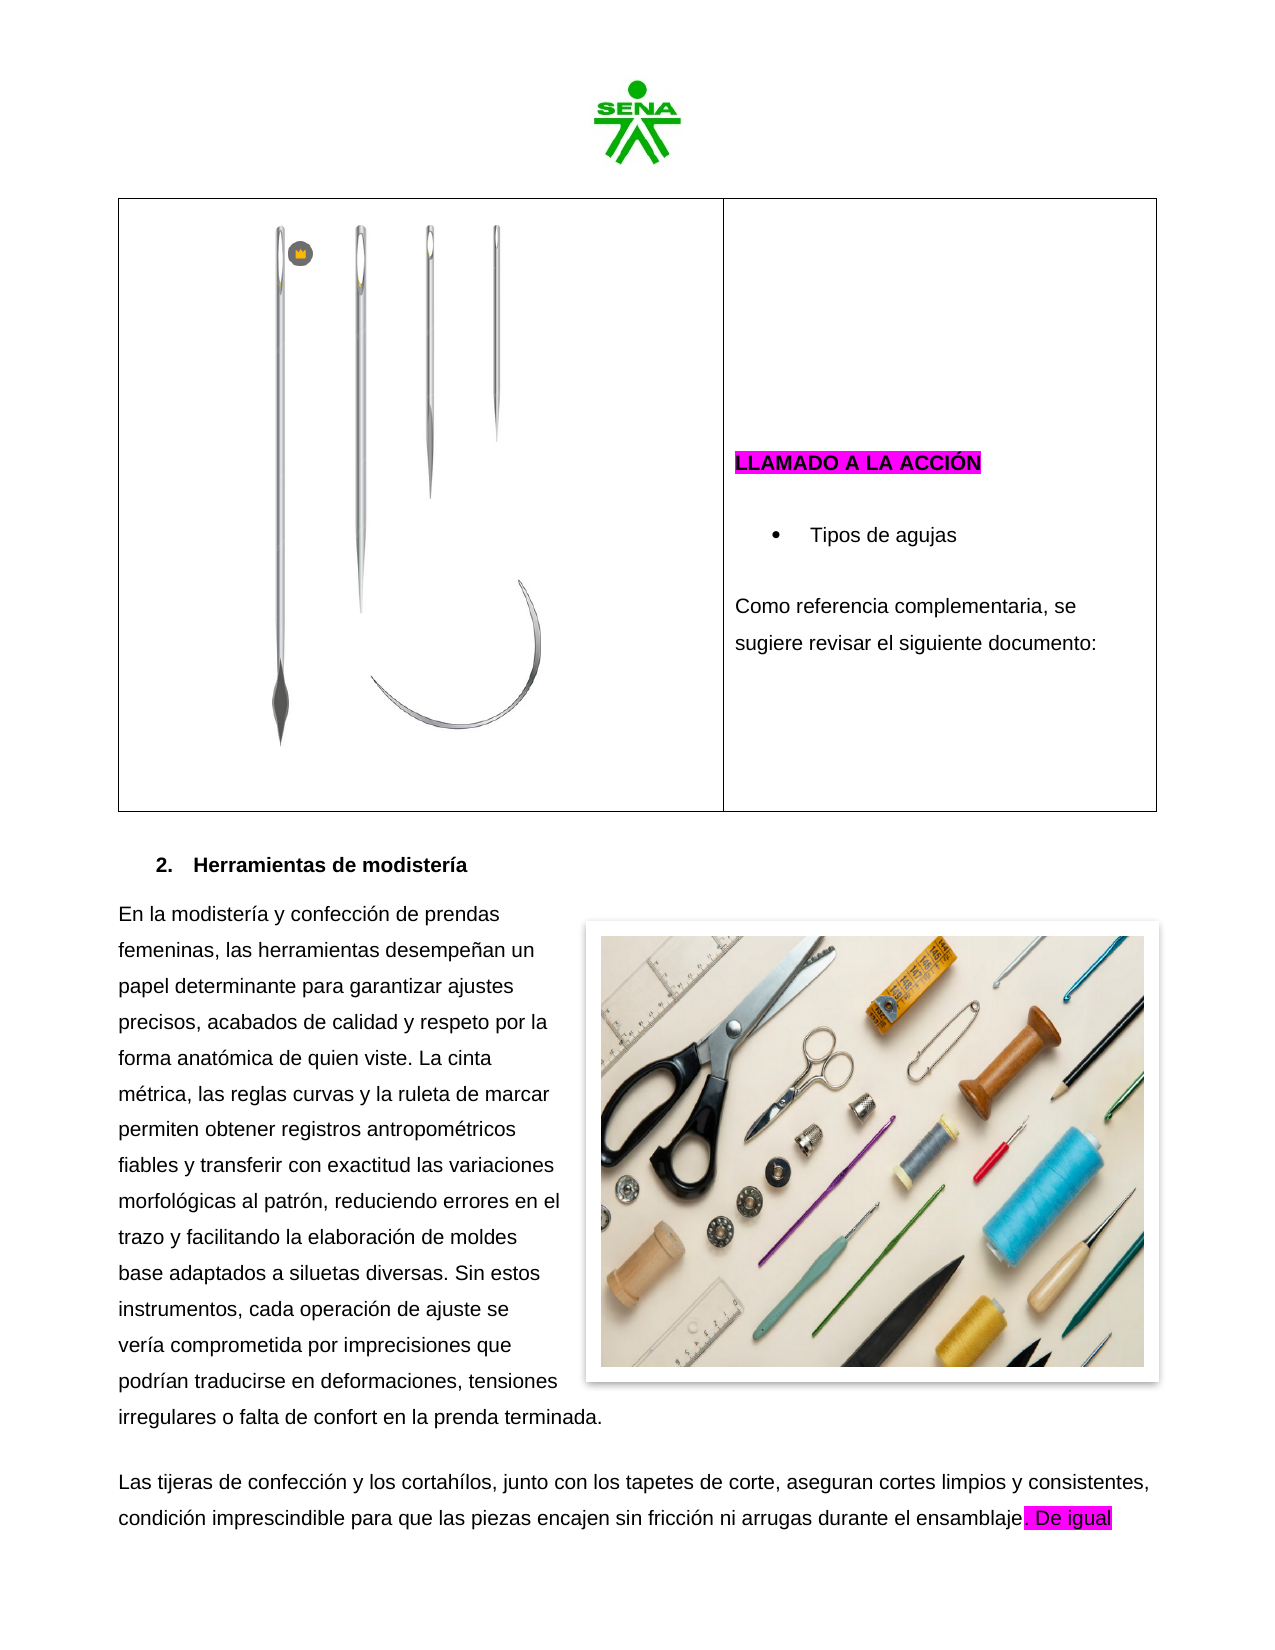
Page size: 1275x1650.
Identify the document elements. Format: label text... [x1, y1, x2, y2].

table_header [119, 199, 723, 811]
table_header LLAMADO A LA ACCIÓN Tipos de agujas Como referencia complementaria, se sugiere revisar el siguiente documento: [724, 199, 1156, 811]
picture [588, 75, 687, 172]
picture [601, 936, 1144, 1367]
subtitle Herramientas de modistería [156, 853, 1157, 877]
picture [229, 207, 574, 751]
